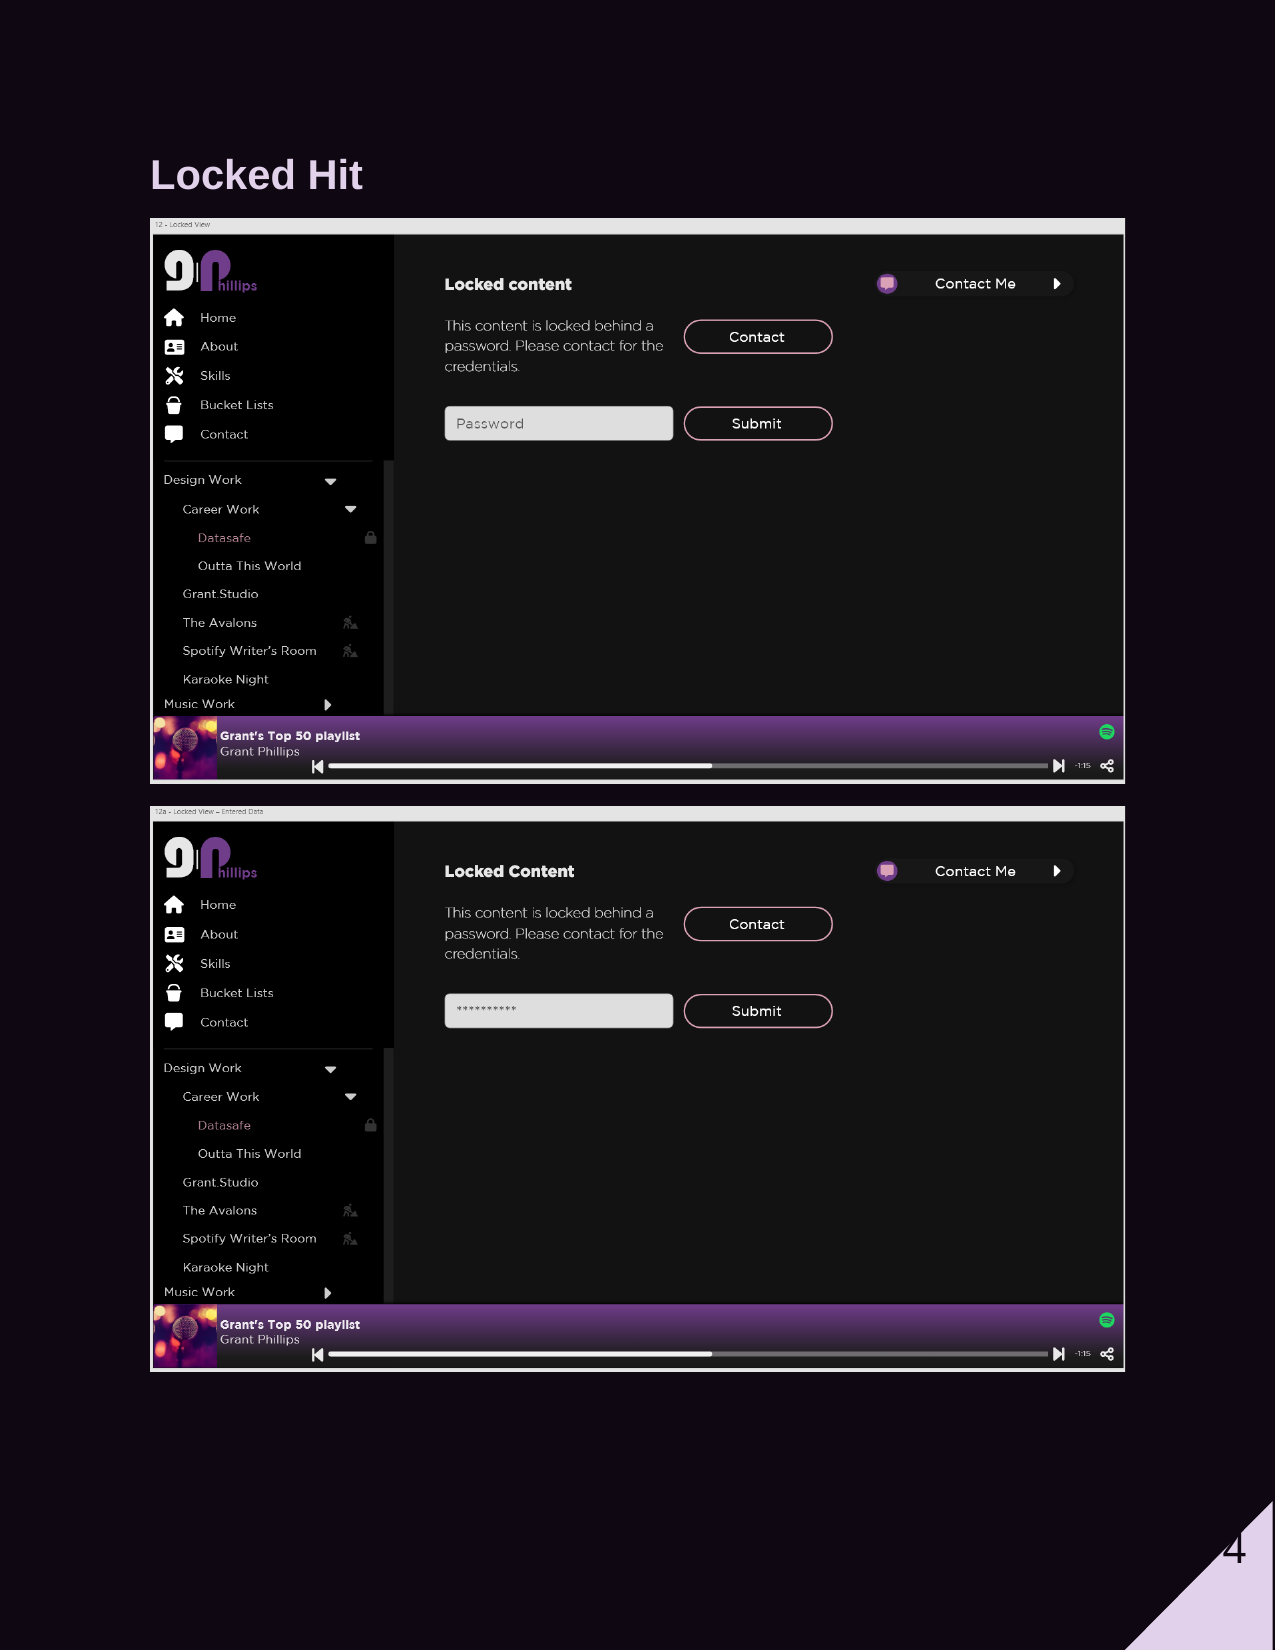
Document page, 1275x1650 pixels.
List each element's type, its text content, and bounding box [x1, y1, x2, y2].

picture [150, 806, 1125, 1372]
picture [150, 218, 1125, 784]
text Locked Hit [150, 150, 1125, 198]
